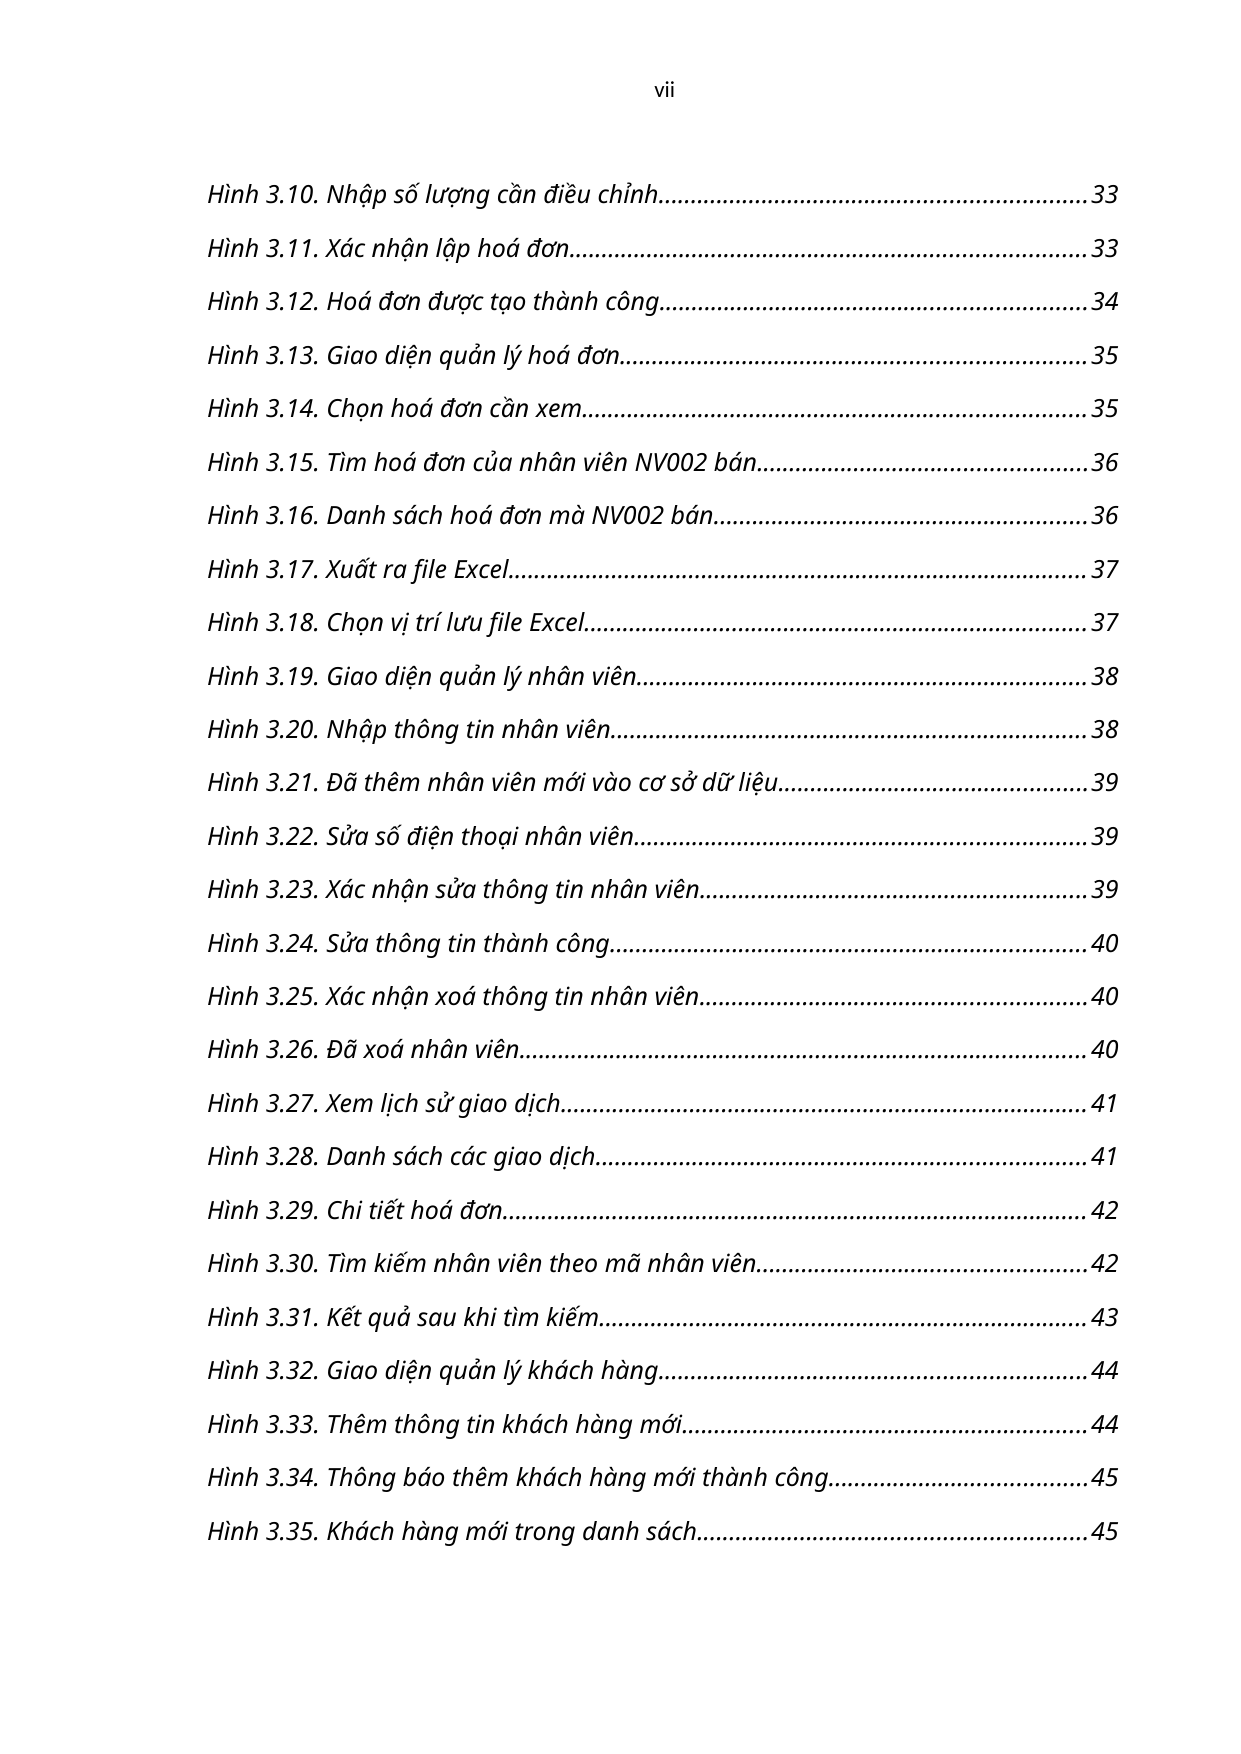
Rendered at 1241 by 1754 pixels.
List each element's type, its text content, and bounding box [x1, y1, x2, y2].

text Hình 3.11. Xác nhận lập hoá đơn 33 [207, 231, 1122, 265]
text Hình 3.17. Xuất ra file Excel 37 [207, 551, 1122, 585]
text Hình 3.12. Hoá đơn được tạo thành công 34 [207, 284, 1122, 318]
text Hình 3.18. Chọn vị trí lưu file Excel 37 [207, 605, 1122, 639]
text Hình 3.10. Nhập số lượng cần điều chỉnh 33 [207, 177, 1122, 211]
text Hình 3.30. Tìm kiếm nhân viên theo mã nhân viên 42 [207, 1246, 1122, 1280]
text Hình 3.15. Tìm hoá đơn của nhân viên NV002 bán 36 [207, 444, 1122, 478]
text Hình 3.24. Sửa thông tin thành công 40 [207, 925, 1122, 959]
text Hình 3.13. Giao diện quản lý hoá đơn 35 [207, 337, 1122, 372]
text Hình 3.29. Chi tiết hoá đơn 42 [207, 1192, 1122, 1227]
text Hình 3.26. Đã xoá nhân viên 40 [207, 1032, 1122, 1066]
text Hình 3.28. Danh sách các giao dịch 41 [207, 1139, 1122, 1173]
text Hình 3.21. Đã thêm nhân viên mới vào cơ sở dữ liệu 39 [207, 765, 1122, 799]
text Hình 3.25. Xác nhận xoá thông tin nhân viên 40 [207, 979, 1122, 1013]
text Hình 3.22. Sửa số điện thoại nhân viên 39 [207, 818, 1122, 852]
text Hình 3.19. Giao diện quản lý nhân viên 38 [207, 658, 1122, 692]
text Hình 3.23. Xác nhận sửa thông tin nhân viên 39 [207, 872, 1122, 906]
text Hình 3.35. Khách hàng mới trong danh sách 45 [207, 1513, 1122, 1547]
text Hình 3.14. Chọn hoá đơn cần xem 35 [207, 391, 1122, 425]
text Hình 3.34. Thông báo thêm khách hàng mới thành công 45 [207, 1460, 1122, 1494]
text Hình 3.27. Xem lịch sử giao dịch 41 [207, 1086, 1122, 1120]
text Hình 3.32. Giao diện quản lý khách hàng 44 [207, 1353, 1122, 1387]
text Hình 3.20. Nhập thông tin nhân viên 38 [207, 712, 1122, 746]
text Hình 3.31. Kết quả sau khi tìm kiếm 43 [207, 1299, 1122, 1333]
text Hình 3.33. Thêm thông tin khách hàng mới 44 [207, 1406, 1122, 1440]
text Hình 3.16. Danh sách hoá đơn mà NV002 bán 36 [207, 498, 1122, 532]
